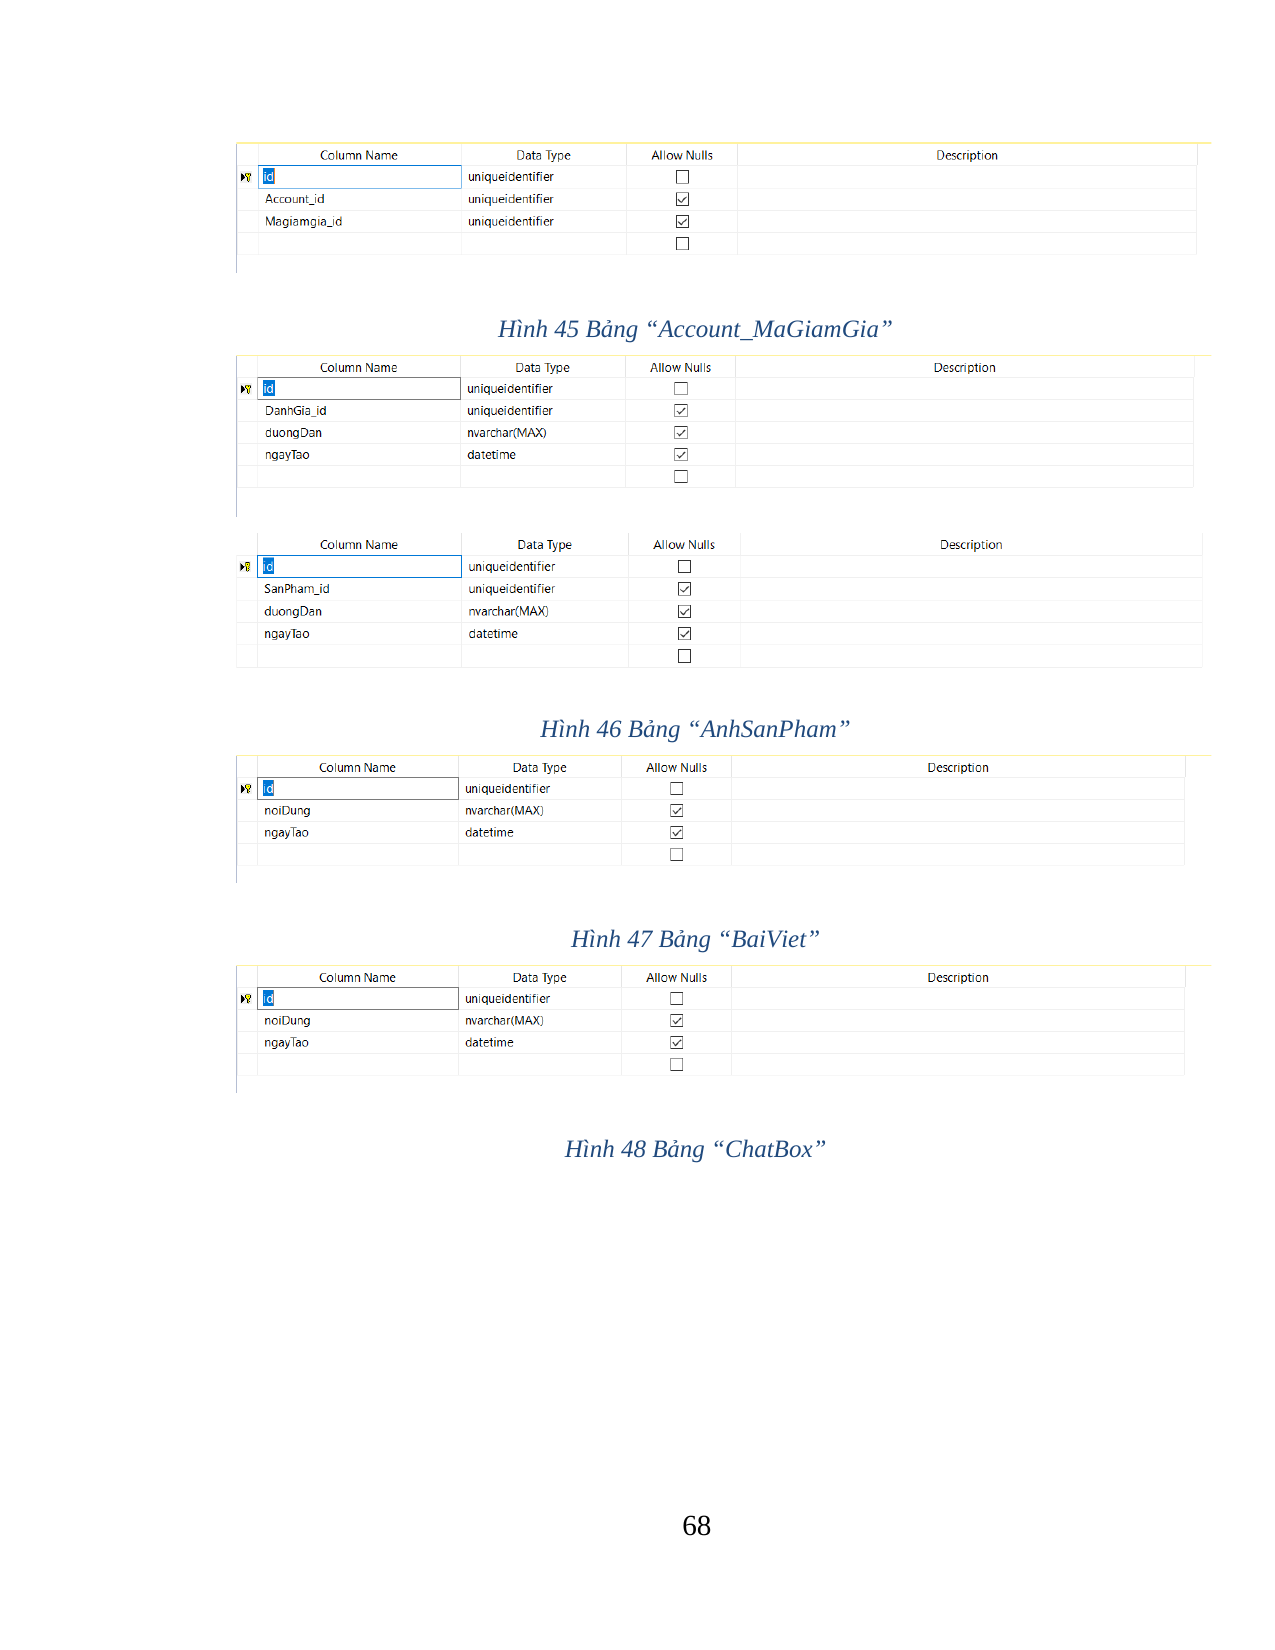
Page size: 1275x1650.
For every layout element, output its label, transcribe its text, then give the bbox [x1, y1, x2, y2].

picture [236, 533, 1212, 673]
text Hình 46 Bảng “AnhSanPham” [177, 714, 1157, 743]
picture [236, 755, 1212, 883]
text Hình 47 Bảng “BaiViet” [177, 924, 1157, 953]
picture [236, 355, 1212, 517]
picture [236, 965, 1212, 1093]
picture [236, 142, 1212, 273]
text Hình 45 Bảng “Account_MaGiamGia” [177, 314, 1157, 343]
text Hình 48 Bảng “ChatBox” [177, 1134, 1157, 1163]
